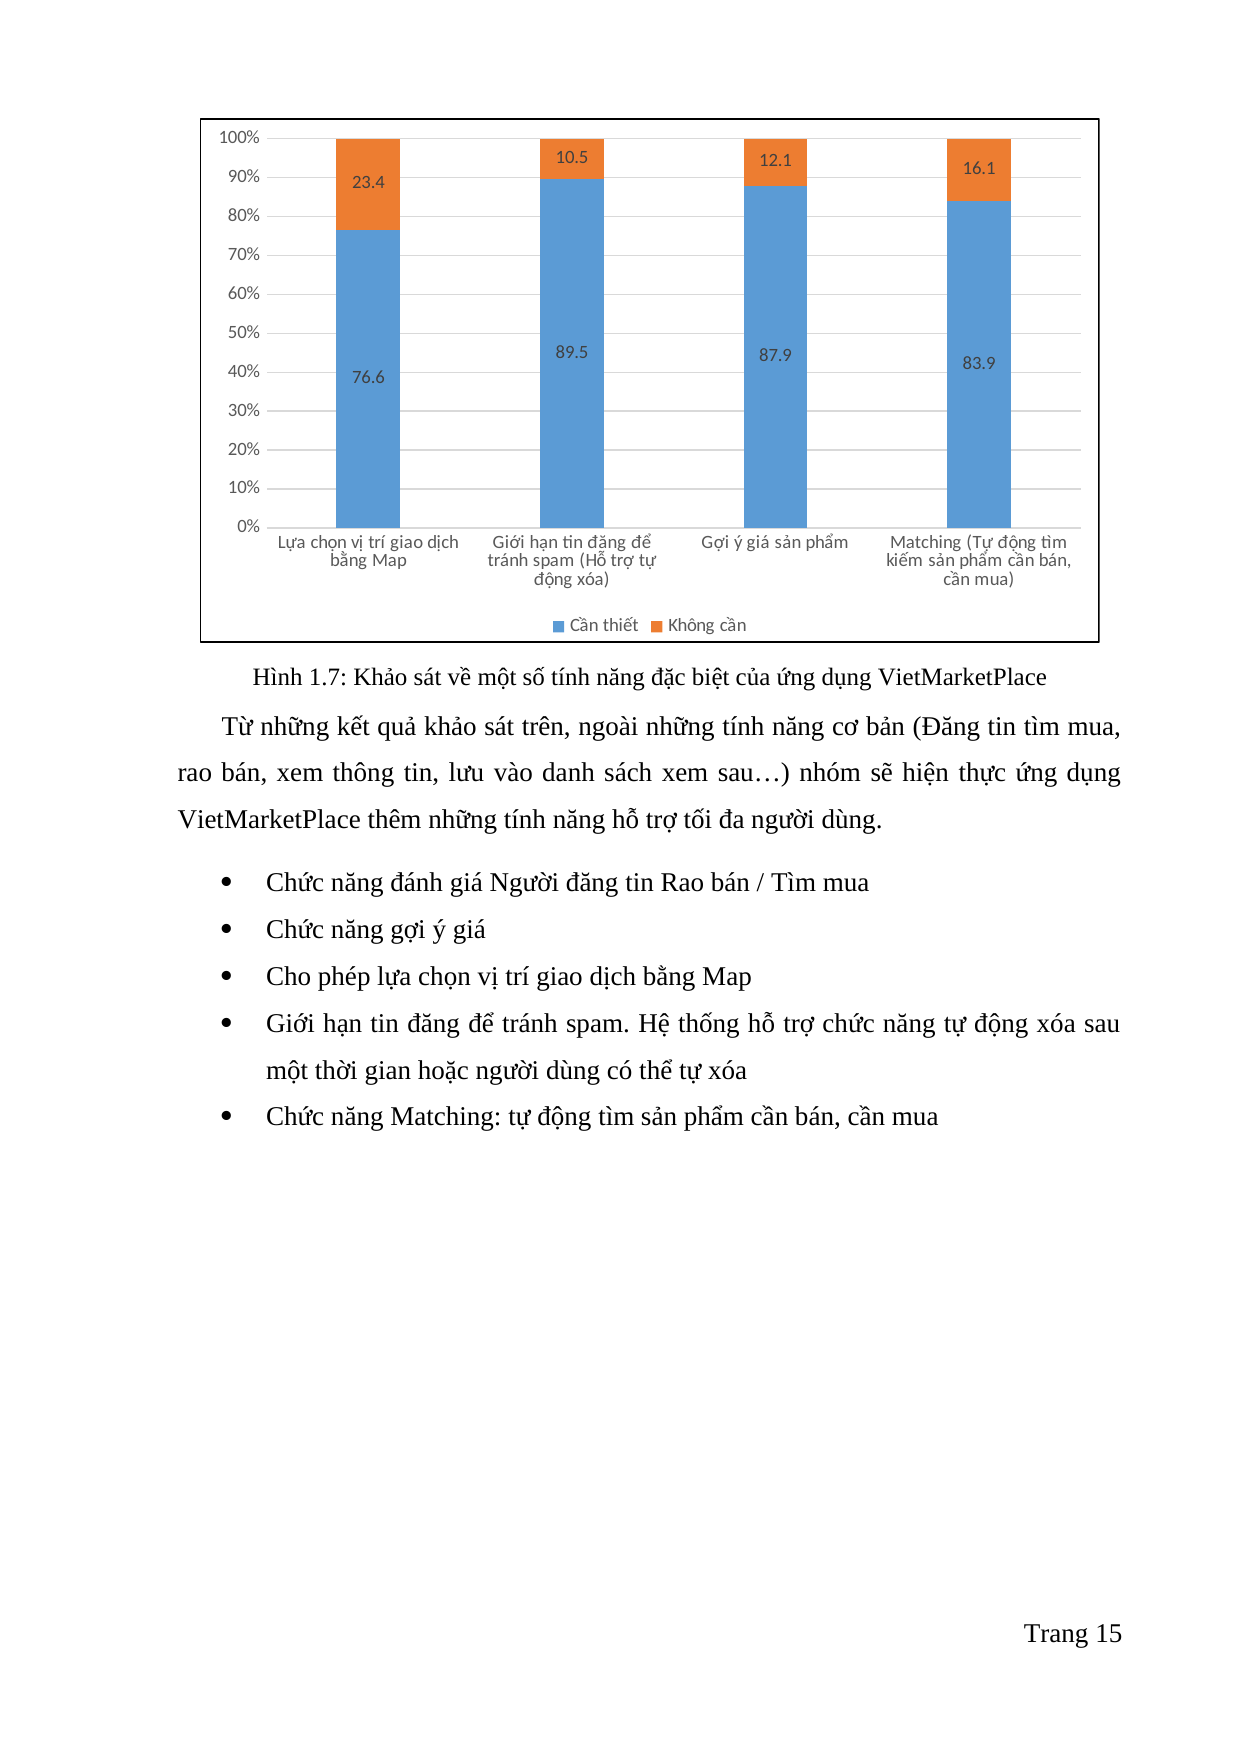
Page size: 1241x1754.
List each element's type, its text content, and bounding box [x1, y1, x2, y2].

list Giới hạn tin đăng để tránh spam. Hệ thống hỗ trợ chức năng tự động xóa sau một thời gian hoặc người dùng có thể tự xóa [222, 1007, 1122, 1085]
text Hình 1.7: Khảo sát về một số tính năng đặc biệt của ứng dụng VietMarketPlace [177, 662, 1122, 691]
list Chức năng Matching: tự động tìm sản phẩm cần bán, cần mua [222, 1101, 1122, 1132]
list Cho phép lựa chọn vị trí giao dịch bằng Map [222, 960, 1122, 991]
list Chức năng đánh giá Người đăng tin Rao bán / Tìm mua [222, 866, 1122, 898]
text Từ những kết quả khảo sát trên, ngoài những tính năng cơ bản (Đăng tin tìm mua, rao bán, xem thông tin, lưu vào danh sách xem sau…) nhóm sẽ hiện thực ứng dụng VietMarketPlace thêm những tính năng hỗ trợ tối đa người dùng. [177, 710, 1122, 834]
list Chức năng gợi ý giá [222, 913, 1122, 944]
